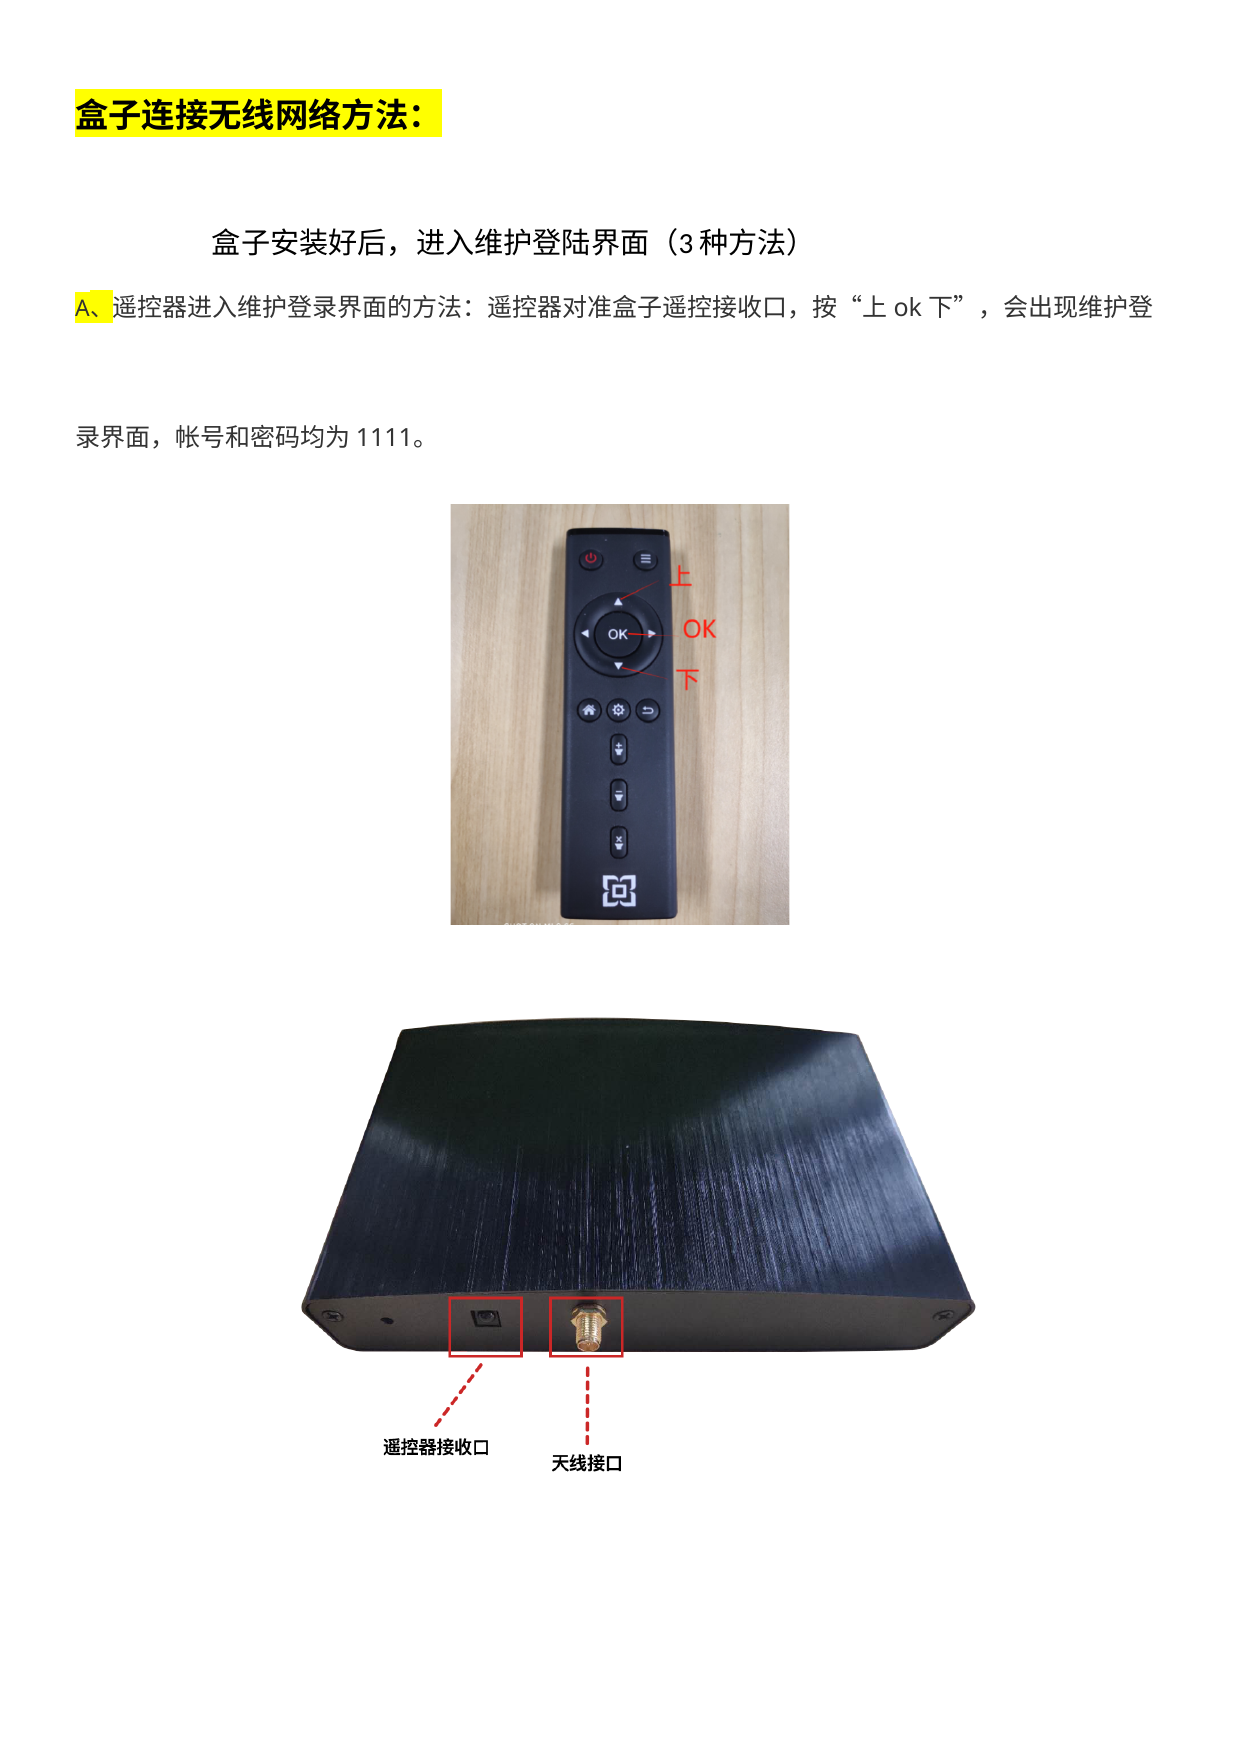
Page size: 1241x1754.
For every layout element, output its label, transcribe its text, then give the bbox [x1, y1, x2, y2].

text A、遥控器进入维护登录界面的方法：遥控器对准盒子遥控接收口，按“上 ok 下”，会出现维护登录界面，帐号和密码均为 1111。 [75, 273, 1165, 468]
list 盒子安装好后，进入维护登陆界面（3种方法） [206, 208, 1165, 273]
subtitle 盒子连接无线网络方法： [75, 81, 1165, 146]
picture [210, 953, 1030, 1568]
picture [450, 504, 790, 925]
